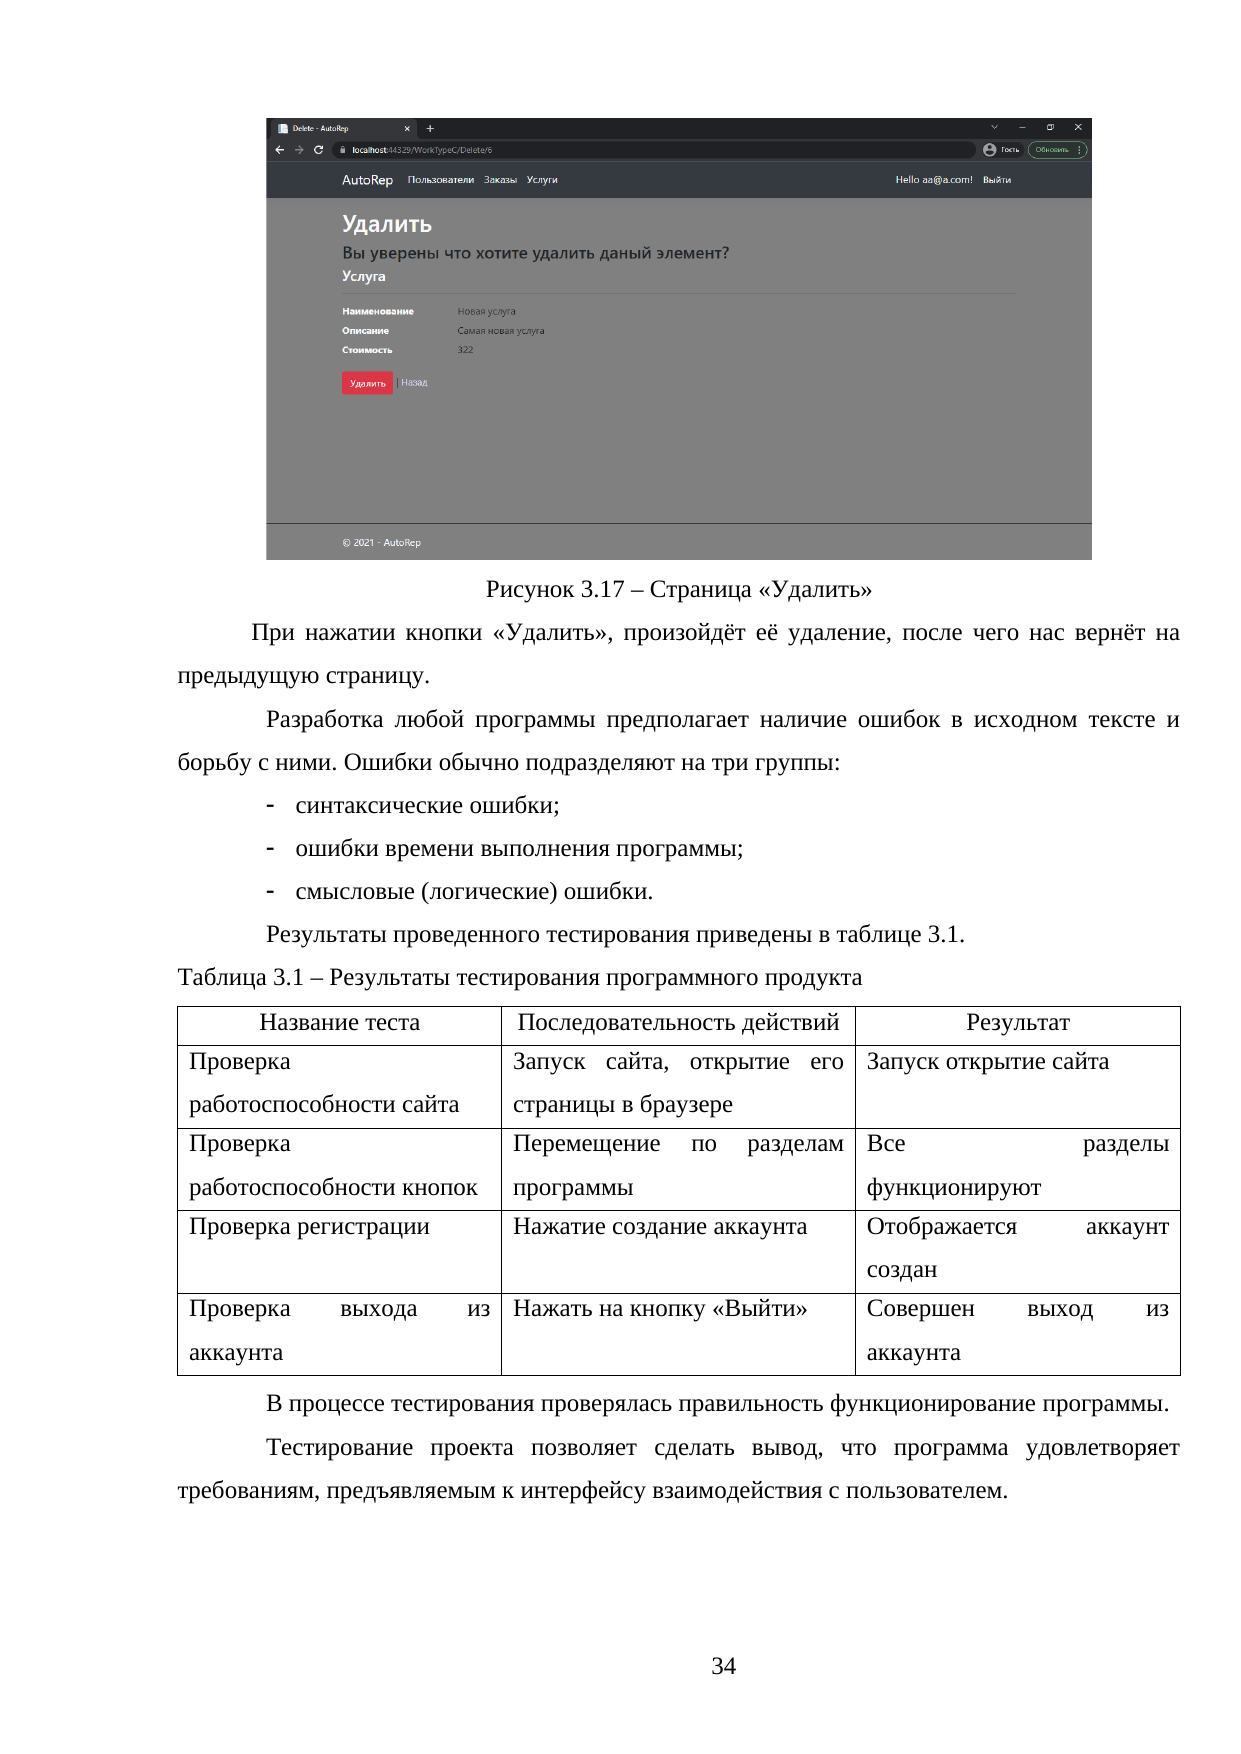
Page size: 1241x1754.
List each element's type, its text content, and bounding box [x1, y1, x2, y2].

text Таблица 3.1 – Результаты тестирования программного продукта [177, 962, 1181, 991]
table_header Название теста [178, 1007, 501, 1045]
text Тестирование проекта позволяет сделать вывод, что программа удовлетворяет требованиям, предъявляемым к интерфейсу взаимодействия с пользователем. [177, 1432, 1181, 1503]
table_cell Перемещение по разделам программы [502, 1129, 855, 1210]
text Разработка любой программы предполагает наличие ошибок в исходном тексте и борьбу с ними. Ошибки обычно подразделяют на три группы: [177, 704, 1181, 776]
table_cell Запуск открытие сайта [856, 1046, 1180, 1127]
table_cell Совершен выход из аккаунта [856, 1294, 1180, 1375]
list ошибки времени выполнения программы; [251, 833, 1181, 862]
table_cell Запуск сайта, открытие его страницы в браузере [502, 1046, 855, 1127]
table_cell Проверка работоспособности кнопок [178, 1129, 501, 1210]
table_cell Нажатие создание аккаунта [502, 1211, 855, 1292]
table_cell Отображается аккаунт создан [856, 1211, 1180, 1292]
table_cell Нажать на кнопку «Выйти» [502, 1294, 855, 1375]
text Рисунок 3.17 – Страница «Удалить» [177, 574, 1181, 603]
table_cell Проверка работоспособности сайта [178, 1046, 501, 1127]
table_header Результат [856, 1007, 1180, 1045]
table_cell Проверка регистрации [178, 1211, 501, 1292]
picture [266, 118, 1092, 560]
text В процессе тестирования проверялась правильность функционирование программы. [177, 1388, 1181, 1417]
list синтаксические ошибки; [251, 790, 1181, 819]
text При нажатии кнопки «Удалить», произойдёт её удаление, после чего нас вернёт на предыдущую страницу. [177, 617, 1181, 689]
list смысловые (логические) ошибки. [251, 876, 1181, 905]
table_cell Проверка выхода из аккаунта [178, 1294, 501, 1375]
table_cell Все разделы функционируют [856, 1129, 1180, 1210]
table_header Последовательность действий [502, 1007, 855, 1045]
text Результаты проведенного тестирования приведены в таблице 3.1. [177, 919, 1181, 948]
